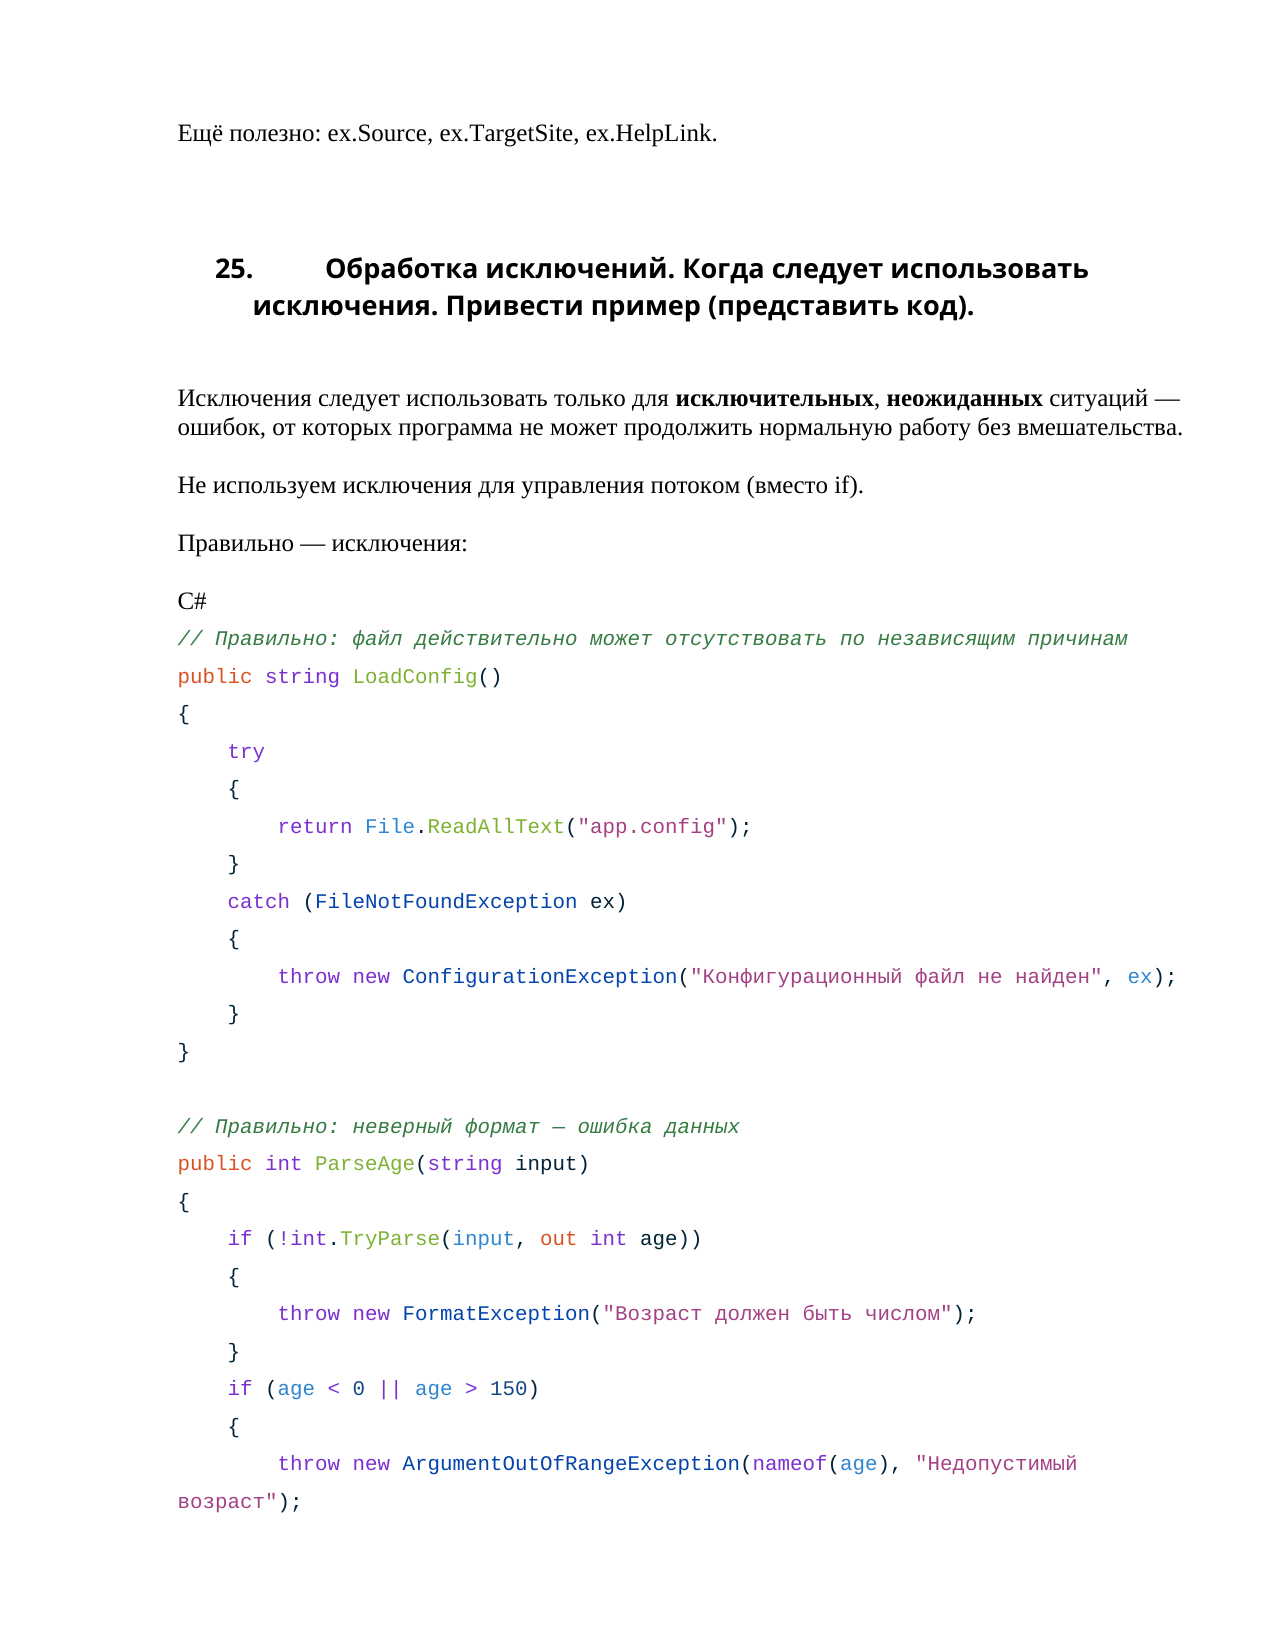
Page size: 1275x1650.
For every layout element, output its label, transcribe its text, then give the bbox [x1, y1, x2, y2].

text { [177, 1177, 1186, 1214]
text // Правильно: неверный формат — ошибка данных [177, 1102, 1186, 1139]
text Исключения следует использовать только для исключительных, неожиданных ситуаций — ошибок, от которых программа не может продолжить нормальную работу без вмешательства. [177, 383, 1186, 441]
text public string LoadConfig() [177, 652, 1186, 689]
text } [177, 1327, 1186, 1364]
text throw new ArgumentOutOfRangeException(nameof(age), "Недопустимый возраст"); [177, 1439, 1186, 1514]
text { [177, 764, 1186, 802]
text catch (FileNotFoundException ex) [177, 877, 1186, 914]
text if (age < 0 || age > 150) [177, 1364, 1186, 1402]
text { [177, 689, 1186, 727]
text { [177, 1252, 1186, 1289]
text { [177, 1402, 1186, 1439]
text throw new ConfigurationException("Конфигурационный файл не найден", ex); [177, 952, 1186, 989]
text public int ParseAge(string input) [177, 1139, 1186, 1177]
text Правильно — исключения: [177, 528, 1186, 557]
text } [177, 839, 1186, 877]
list Обработка исключений. Когда следует использовать исключения. Привести пример (представить код). [215, 250, 1186, 323]
text } [177, 1027, 1186, 1064]
text } [177, 989, 1186, 1027]
text Ещё полезно: ex.Source, ex.TargetSite, ex.HelpLink. [177, 118, 1186, 147]
text return File.ReadAllText("app.config"); [177, 802, 1186, 839]
text Не используем исключения для управления потоком (вместо if). [177, 470, 1186, 499]
text // Правильно: файл действительно может отсутствовать по независящим причинам [177, 614, 1186, 652]
text throw new FormatException("Возраст должен быть числом"); [177, 1289, 1186, 1327]
text try [177, 727, 1186, 764]
text { [177, 914, 1186, 952]
text C# [177, 586, 1186, 614]
text if (!int.TryParse(input, out int age)) [177, 1214, 1186, 1252]
